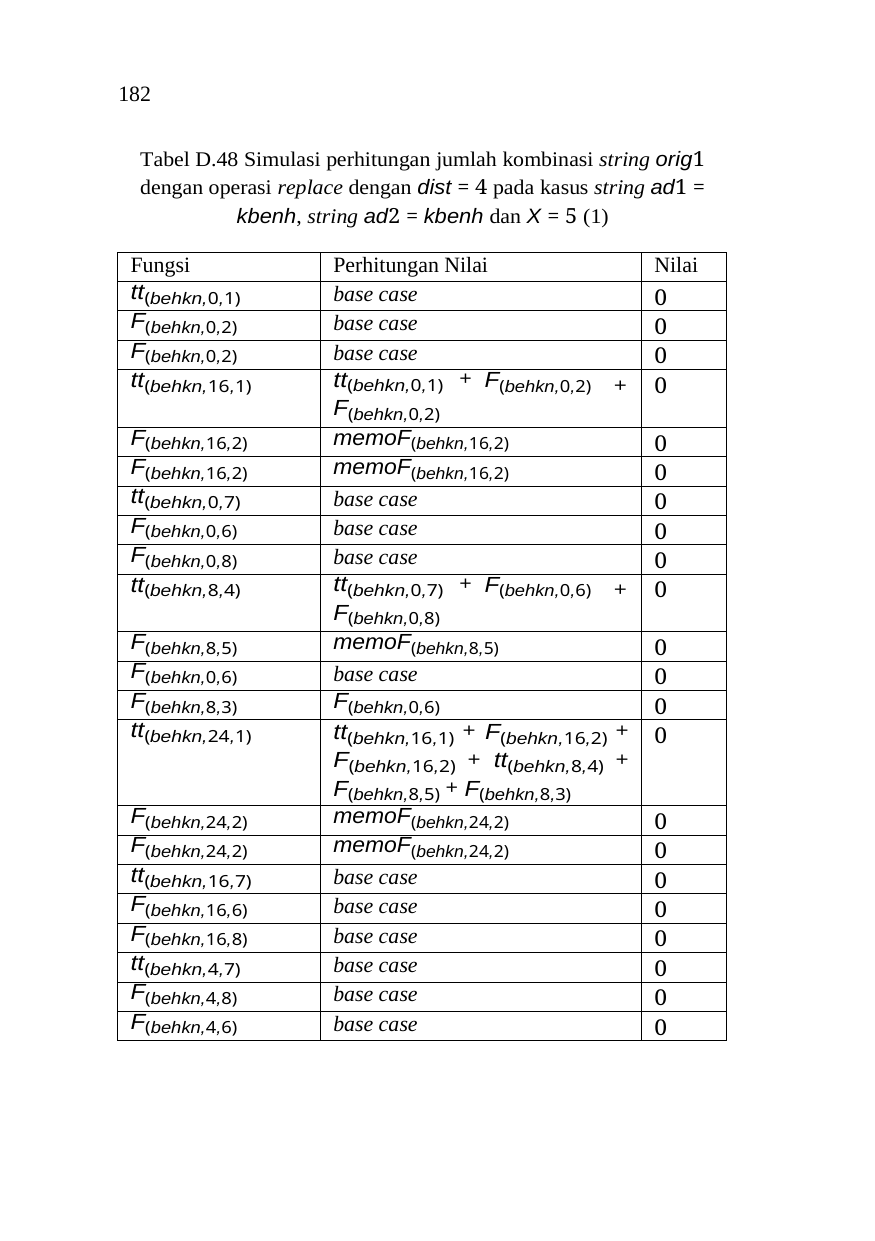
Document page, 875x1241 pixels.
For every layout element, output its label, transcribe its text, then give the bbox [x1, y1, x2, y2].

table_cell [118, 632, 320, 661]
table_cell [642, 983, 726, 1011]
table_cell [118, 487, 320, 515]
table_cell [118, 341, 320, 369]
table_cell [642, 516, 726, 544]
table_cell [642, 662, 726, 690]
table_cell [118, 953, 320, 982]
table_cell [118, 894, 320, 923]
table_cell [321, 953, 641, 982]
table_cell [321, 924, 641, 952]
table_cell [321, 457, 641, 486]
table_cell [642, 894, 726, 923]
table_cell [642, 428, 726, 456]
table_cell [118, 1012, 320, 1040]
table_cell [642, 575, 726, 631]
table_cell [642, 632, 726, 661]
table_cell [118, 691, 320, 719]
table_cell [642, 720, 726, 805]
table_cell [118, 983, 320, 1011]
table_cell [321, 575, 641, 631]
text Tabel D.48 Simulasi perhitungan jumlah kombinasi string orig1 dengan operasi replace dengan dist = 4 pada kasus string ad1 = kbenh, string ad2 = kbenh dan X = 5 (1) [109, 144, 736, 229]
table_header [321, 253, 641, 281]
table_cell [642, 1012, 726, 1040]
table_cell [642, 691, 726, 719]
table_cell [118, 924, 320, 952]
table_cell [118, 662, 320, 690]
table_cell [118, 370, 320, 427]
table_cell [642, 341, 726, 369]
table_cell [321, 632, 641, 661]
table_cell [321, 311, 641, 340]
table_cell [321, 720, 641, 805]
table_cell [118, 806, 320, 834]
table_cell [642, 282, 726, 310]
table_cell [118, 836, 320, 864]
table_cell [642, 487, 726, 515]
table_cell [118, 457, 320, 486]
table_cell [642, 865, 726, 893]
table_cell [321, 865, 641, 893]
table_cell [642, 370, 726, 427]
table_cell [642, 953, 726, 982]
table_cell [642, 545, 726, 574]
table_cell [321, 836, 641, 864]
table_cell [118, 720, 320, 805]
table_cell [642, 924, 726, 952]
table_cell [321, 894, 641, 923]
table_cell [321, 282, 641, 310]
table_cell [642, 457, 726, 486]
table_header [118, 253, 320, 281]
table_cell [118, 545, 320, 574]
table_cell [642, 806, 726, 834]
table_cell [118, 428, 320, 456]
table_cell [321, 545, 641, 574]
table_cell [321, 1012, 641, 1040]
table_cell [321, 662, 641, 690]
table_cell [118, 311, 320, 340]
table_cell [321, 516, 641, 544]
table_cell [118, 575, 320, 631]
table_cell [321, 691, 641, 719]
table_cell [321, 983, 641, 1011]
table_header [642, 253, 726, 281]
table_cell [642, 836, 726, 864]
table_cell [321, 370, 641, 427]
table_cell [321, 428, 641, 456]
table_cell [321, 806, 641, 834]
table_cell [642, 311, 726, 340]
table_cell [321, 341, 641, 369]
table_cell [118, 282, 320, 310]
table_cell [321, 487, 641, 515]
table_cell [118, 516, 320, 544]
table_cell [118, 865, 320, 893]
